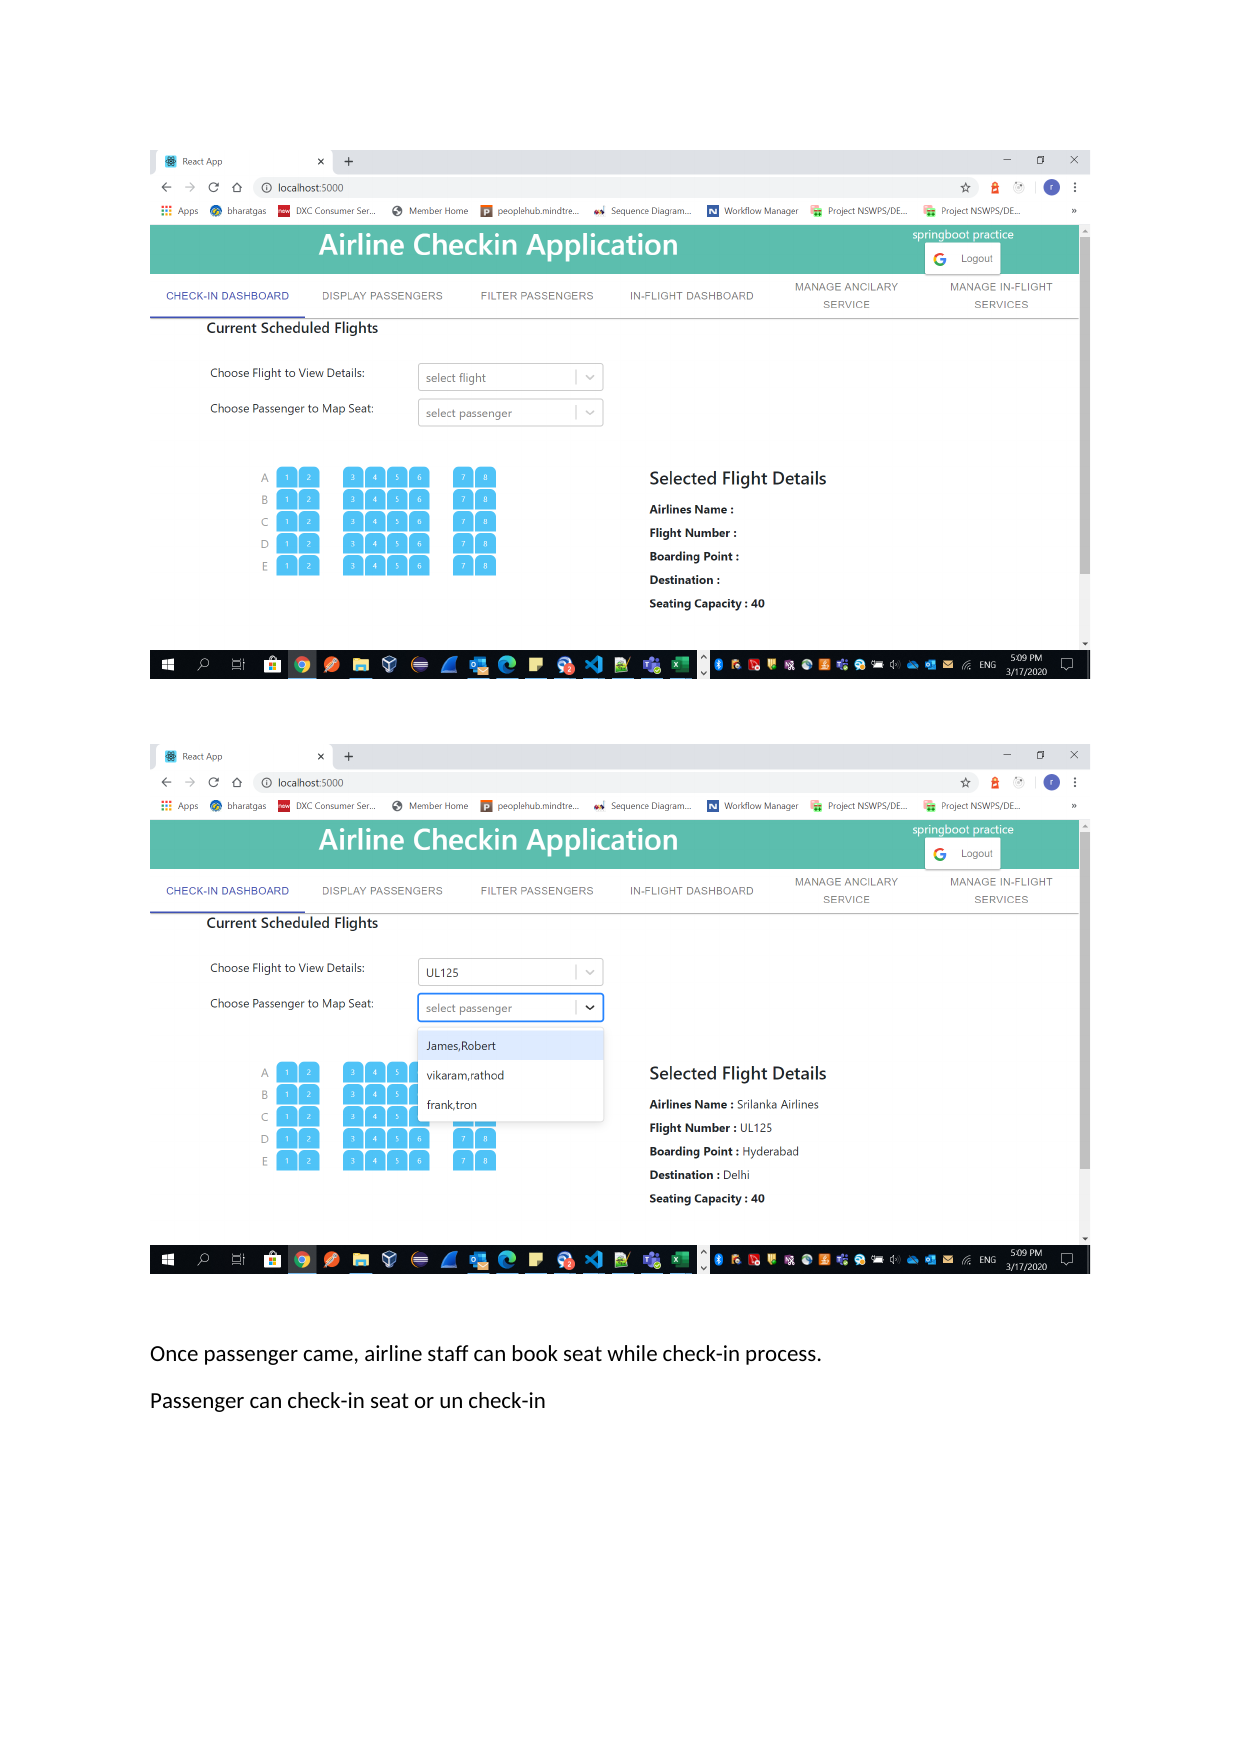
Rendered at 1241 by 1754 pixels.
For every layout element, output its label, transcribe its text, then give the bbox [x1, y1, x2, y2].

picture [150, 150, 1091, 679]
text Passenger can check-in seat or un check-in [150, 1386, 1090, 1414]
text Once passenger came, airline staff can book seat while check-in process. [150, 1339, 1090, 1367]
picture [150, 744, 1091, 1274]
